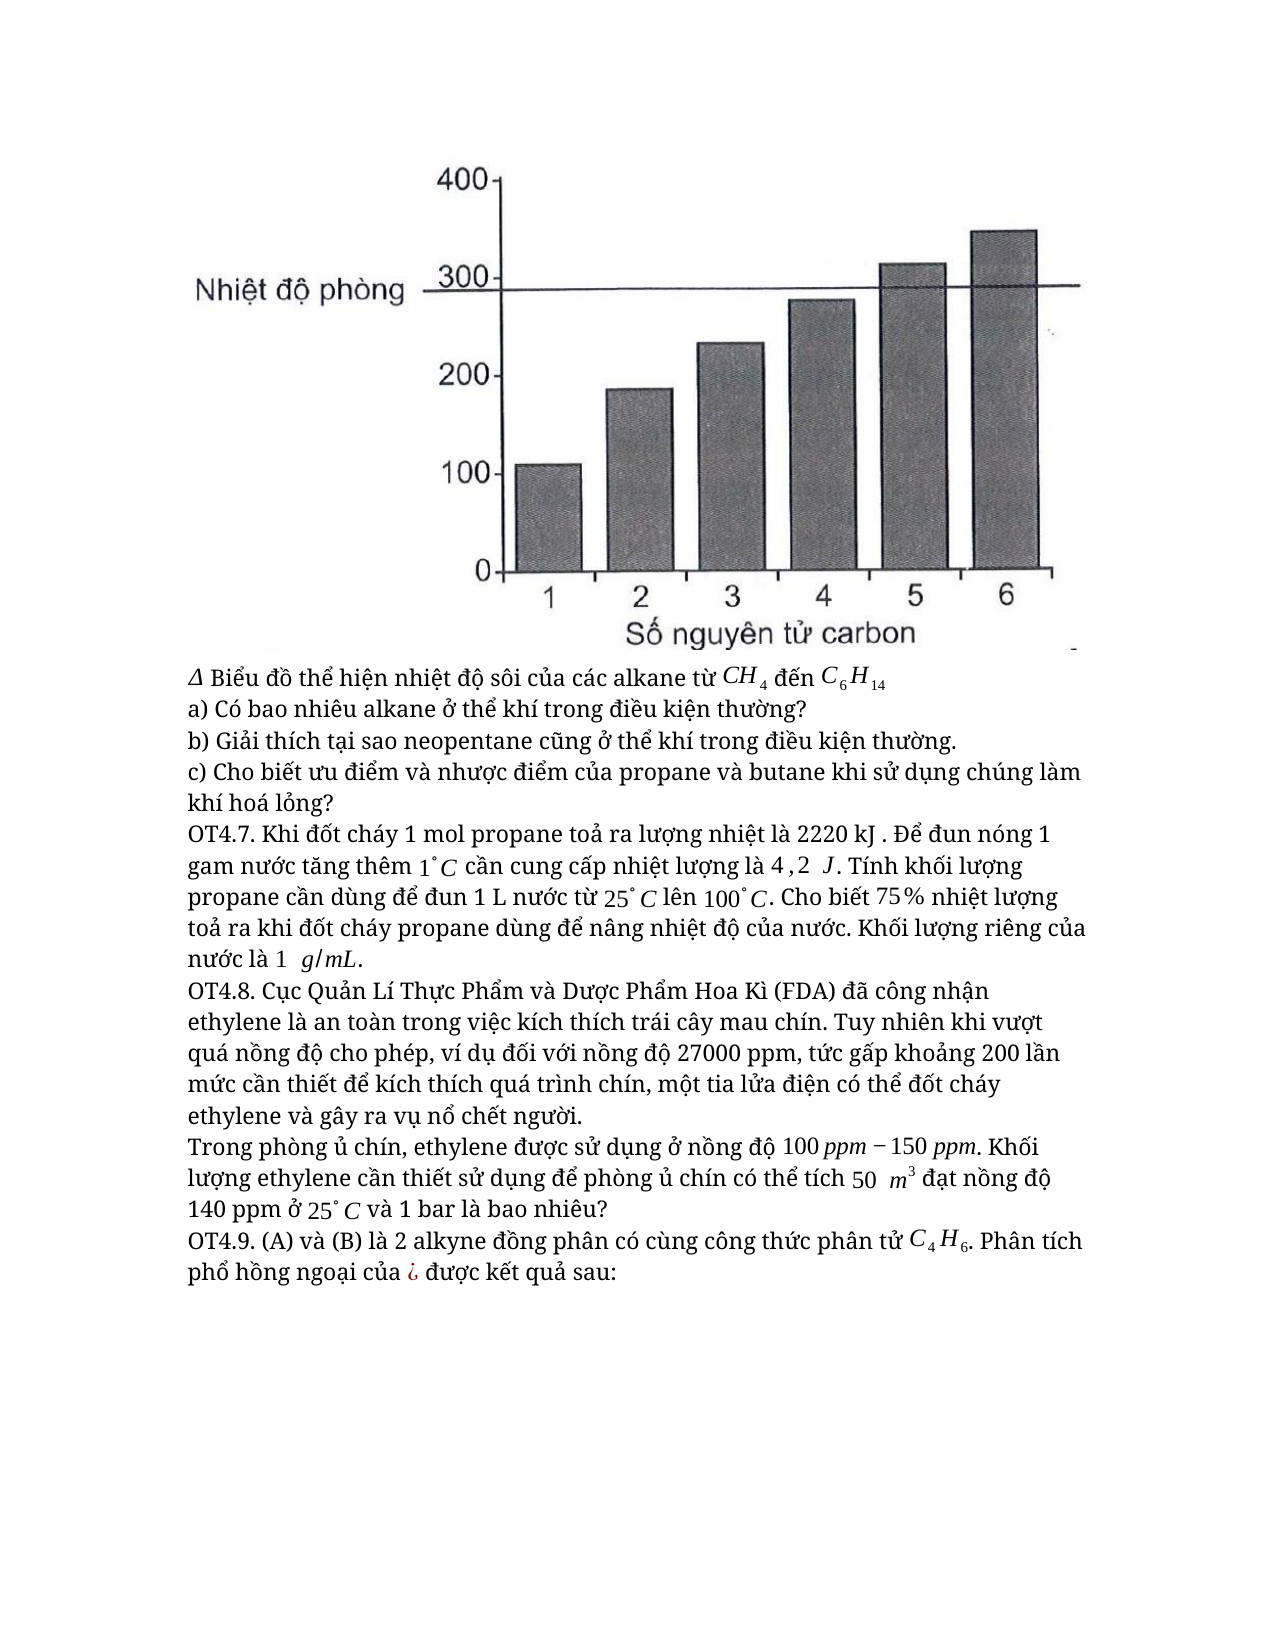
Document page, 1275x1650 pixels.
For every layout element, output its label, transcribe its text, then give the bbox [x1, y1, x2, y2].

text Biểu đồ thể hiện nhiệt độ sôi của các alkane từ đến a) Có bao nhiêu alkane ở thể khí trong điều kiện thường? b) Giải thích tại sao neopentane cũng ở thể khí trong điều kiện thường. c) Cho biết ưu điểm và nhược điểm của propane và butane khi sử dụng chúng làm khí hoá lỏng? OT4.7. Khi đốt cháy 1 mol propane toả ra lượng nhiệt là 2220 kJ . Để đun nóng 1 gam nước tăng thêm cần cung cấp nhiệt lượng là . Tính khối lượng propane cần dùng để đun 1 L nước từ lên . Cho biết nhiệt lượng toả ra khi đốt cháy propane dùng để nâng nhiệt độ của nước. Khối lượng riêng của nước là . OT4.8. Cục Quản Lí Thực Phẩm và Dược Phẩm Hoa Kì (FDA) đã công nhận ethylene là an toàn trong việc kích thích trái cây mau chín. Tuy nhiên khi vượt quá nồng độ cho phép, ví dụ đối với nồng độ 27000 ppm, tức gấp khoảng 200 lần mức cần thiết để kích thích quá trình chín, một tia lửa điện có thể đốt cháy ethylene và gây ra vụ nổ chết người. Trong phòng ủ chín, ethylene được sử dụng ở nồng độ . Khối lượng ethylene cần thiết sử dụng để phòng ủ chín có thể tích đạt nồng độ 140 ppm ở và 1 bar là bao nhiêu? OT4.9. (A) và (B) là 2 alkyne đồng phân có cùng công thức phân tử . Phân tích phổ hồng ngoại của được kết quả sau: [187, 662, 1087, 1318]
picture [187, 150, 1088, 650]
